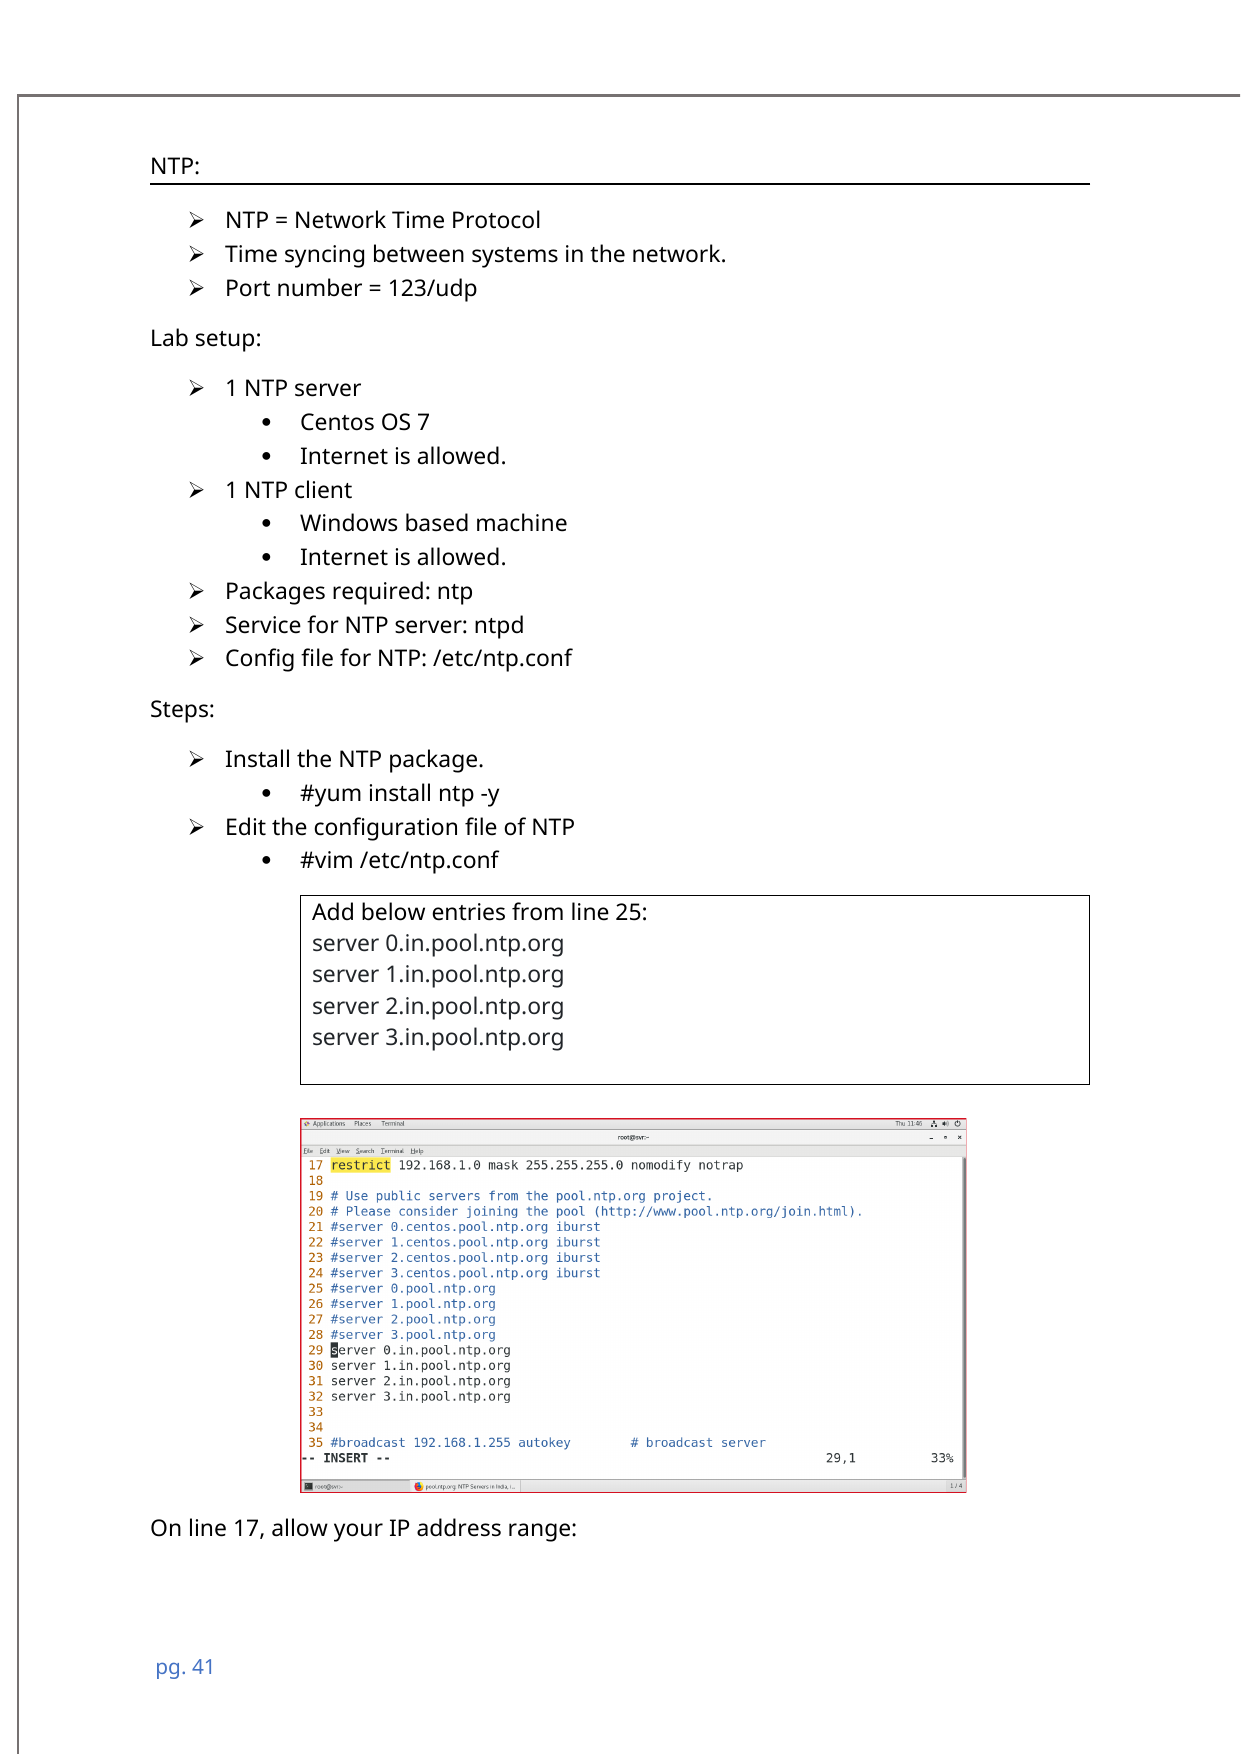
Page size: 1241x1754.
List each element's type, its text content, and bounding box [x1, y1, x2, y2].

list 1 NTP client [187, 474, 1090, 505]
list Install the NTP package. [187, 743, 1090, 774]
list Packages required: ntp [187, 575, 1090, 606]
table_header Add below entries from line 25: server 0.in.pool.ntp.org server 1.in.pool.ntp.org server 2.in.pool.ntp.org server 3.in.pool.ntp.org [301, 896, 1089, 1083]
list Config file for NTP: /etc/ntp.conf [187, 642, 1090, 674]
list Windows based machine [262, 507, 1090, 539]
list NTP = Network Time Protocol [187, 204, 1090, 235]
list Internet is allowed. [262, 440, 1090, 471]
list #yum install ntp -y [262, 777, 1090, 808]
list Edit the configuration file of NTP [187, 811, 1090, 842]
picture [300, 1118, 967, 1493]
list Time syncing between systems in the network. [187, 238, 1090, 269]
text Steps: [150, 693, 1090, 724]
list Port number = 123/udp [187, 272, 1090, 303]
list Service for NTP server: ntpd [187, 609, 1090, 640]
text Lab setup: [150, 322, 1090, 353]
text On line 17, allow your IP address range: [150, 1512, 1090, 1543]
list Centos OS 7 [262, 406, 1090, 437]
text NTP: [150, 150, 1090, 183]
list #vim /etc/ntp.conf [262, 844, 1090, 876]
list 1 NTP server [187, 372, 1090, 404]
list Internet is allowed. [262, 541, 1090, 572]
